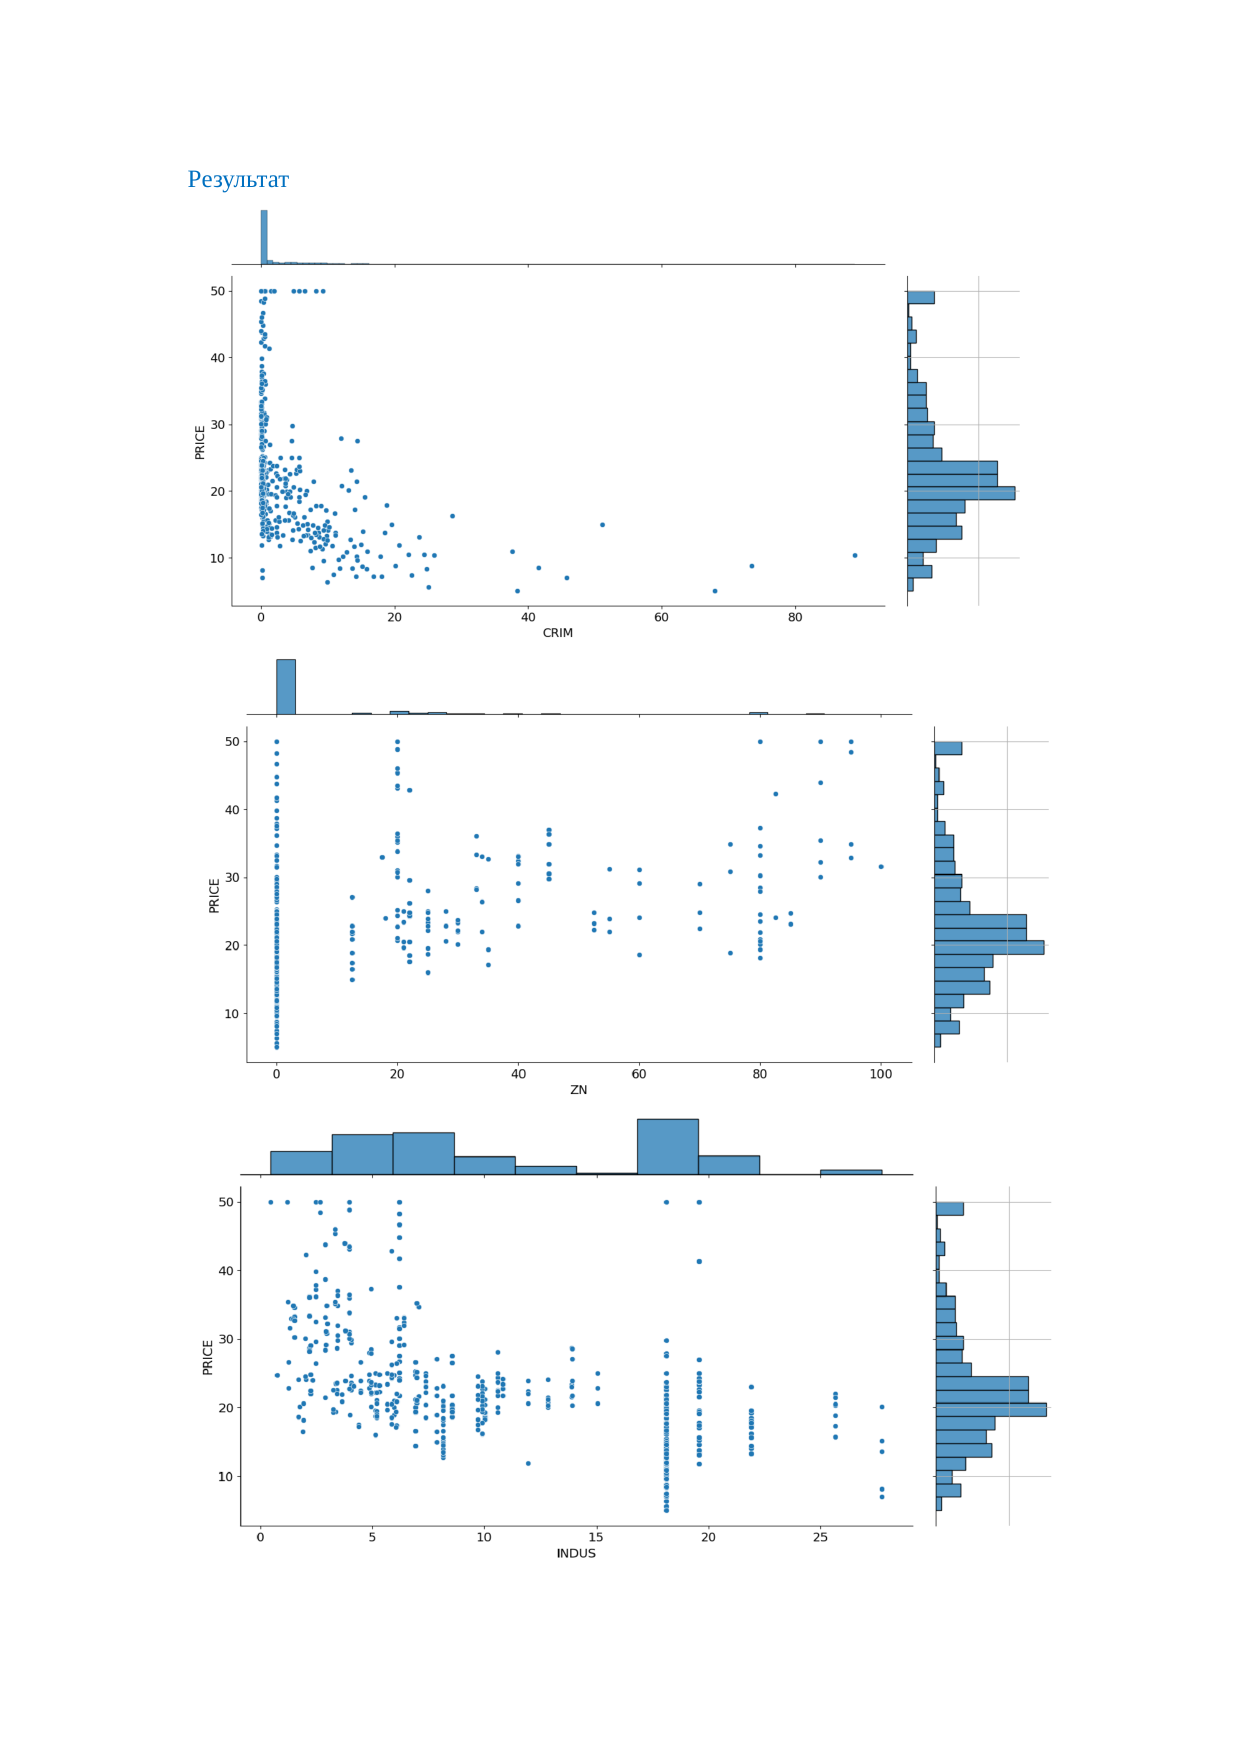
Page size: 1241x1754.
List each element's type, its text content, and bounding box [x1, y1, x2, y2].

picture [187, 649, 1051, 1099]
text Результат [187, 162, 1053, 194]
picture [187, 194, 1024, 643]
picture [187, 1104, 1053, 1560]
